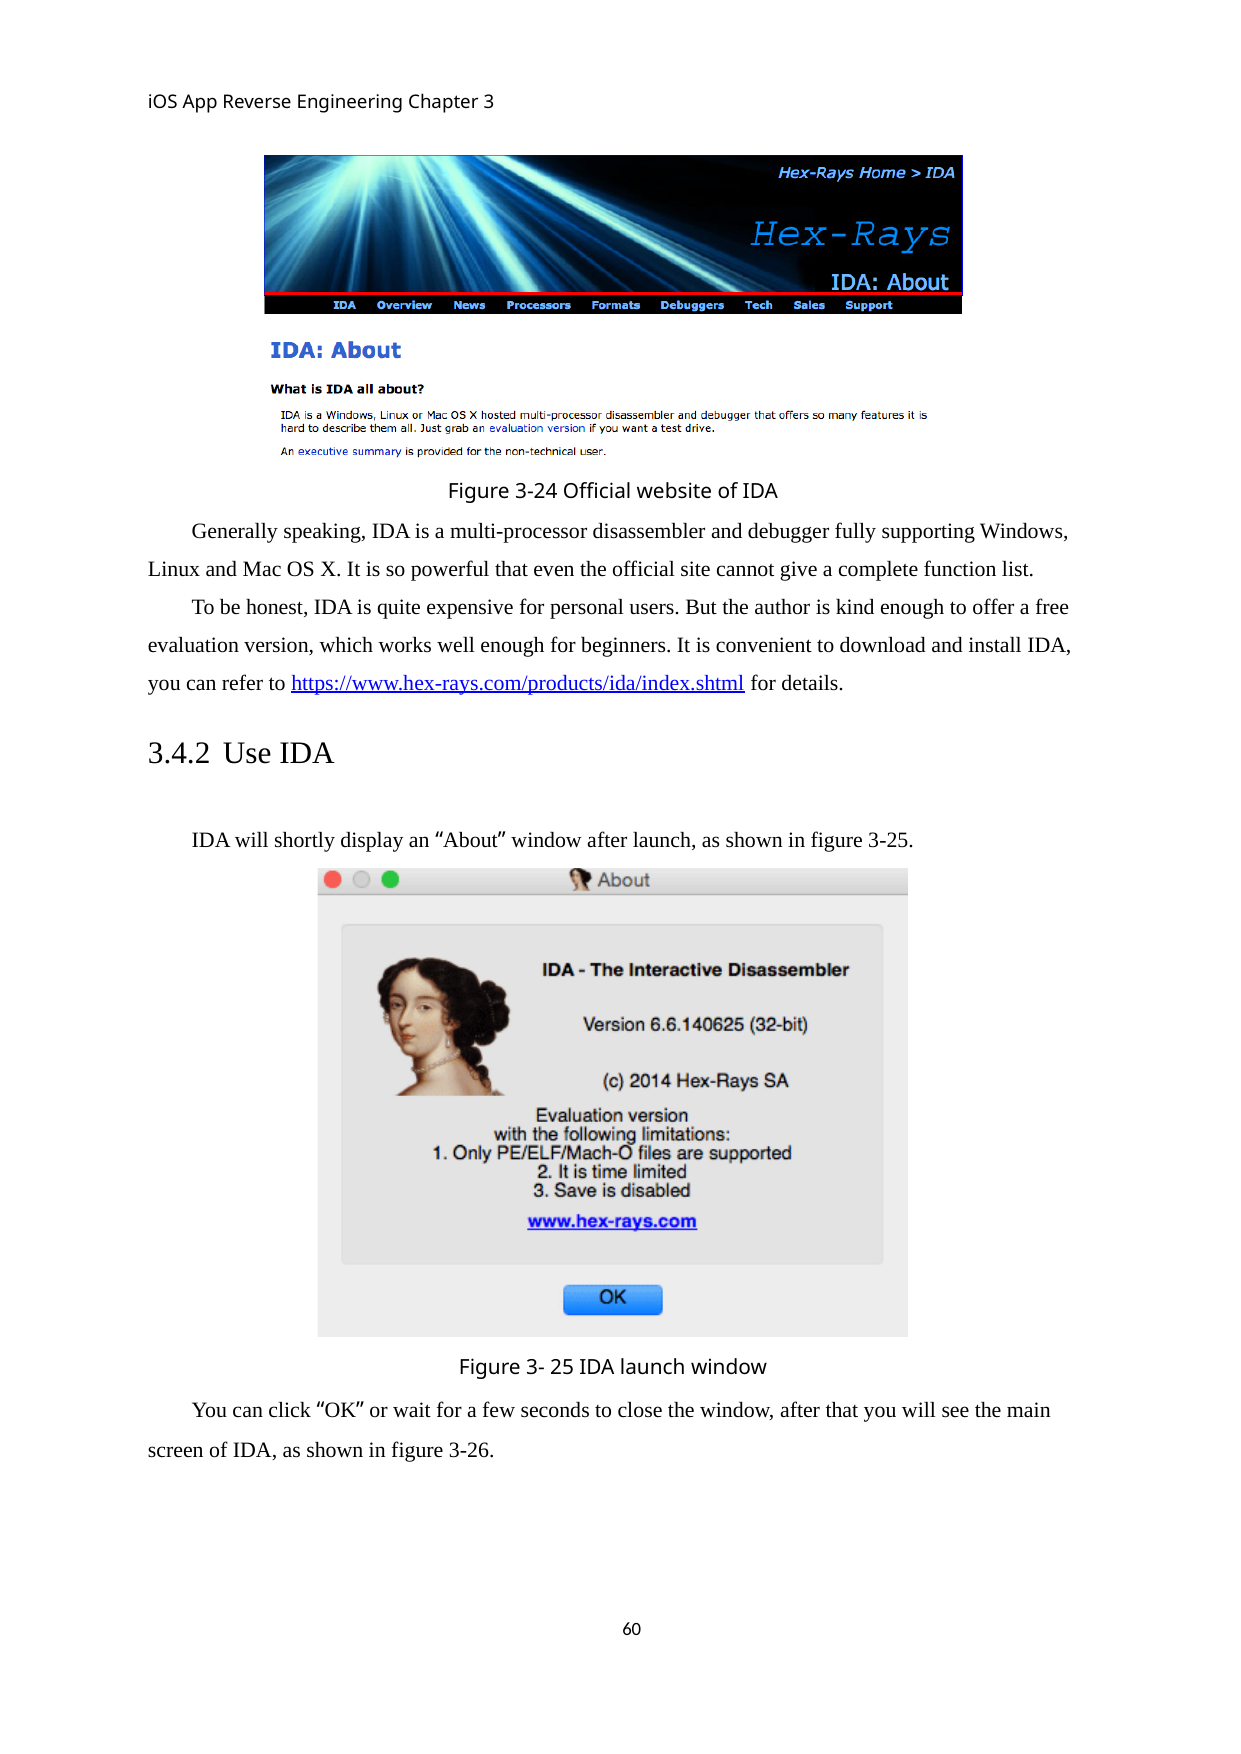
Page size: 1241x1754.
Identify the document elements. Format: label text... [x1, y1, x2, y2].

text Figure 3- 25 IDA launch window [148, 1352, 1078, 1380]
picture [317, 868, 908, 1337]
text Figure 3-24 Official website of IDA [148, 476, 1078, 504]
text Generally speaking, IDA is a multi-processor disassembler and debugger fully supporting Windows, Linux and Mac OS X. It is so powerful that even the official site cannot give a complete function list. [148, 518, 1078, 581]
text You can click “OK” or wait for a few seconds to close the window, after that you will see the main screen of IDA, as shown in figure 3-26. [148, 1394, 1078, 1462]
picture [258, 150, 968, 461]
text To be honest, IDA is quite expensive for personal users. But the author is kind enough to offer a free evaluation version, which works well enough for beginners. It is convenient to download and install IDA, you can refer to https://www.hex-rays.com/products/ida/index.shtml for details. [148, 594, 1078, 695]
text IDA will shortly display an “About” window after launch, as shown in figure 3-25. [148, 824, 1078, 853]
subtitle Use IDA [148, 734, 1078, 771]
